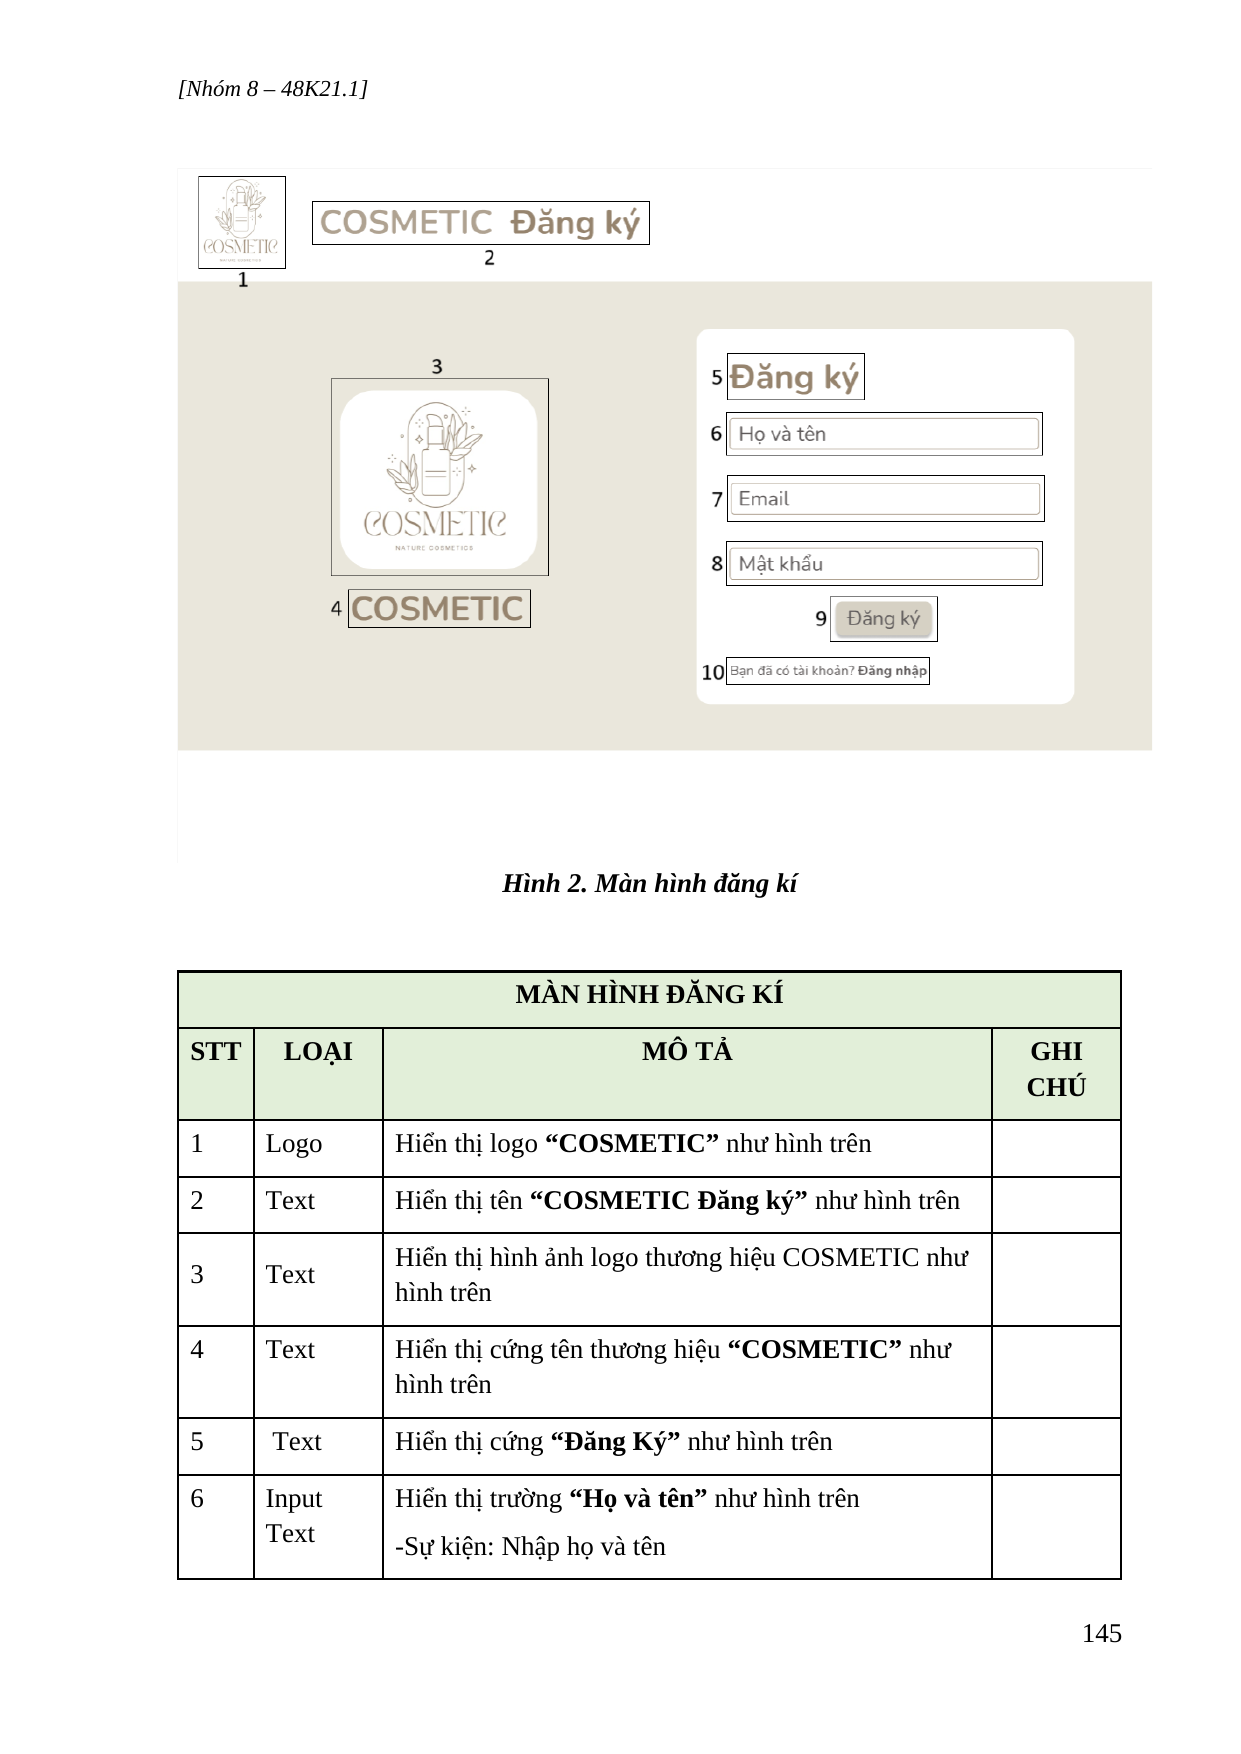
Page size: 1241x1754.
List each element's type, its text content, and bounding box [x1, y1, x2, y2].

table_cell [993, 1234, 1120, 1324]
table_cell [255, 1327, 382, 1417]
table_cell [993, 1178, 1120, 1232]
text Hình . Màn hình đăng kí [177, 867, 1122, 898]
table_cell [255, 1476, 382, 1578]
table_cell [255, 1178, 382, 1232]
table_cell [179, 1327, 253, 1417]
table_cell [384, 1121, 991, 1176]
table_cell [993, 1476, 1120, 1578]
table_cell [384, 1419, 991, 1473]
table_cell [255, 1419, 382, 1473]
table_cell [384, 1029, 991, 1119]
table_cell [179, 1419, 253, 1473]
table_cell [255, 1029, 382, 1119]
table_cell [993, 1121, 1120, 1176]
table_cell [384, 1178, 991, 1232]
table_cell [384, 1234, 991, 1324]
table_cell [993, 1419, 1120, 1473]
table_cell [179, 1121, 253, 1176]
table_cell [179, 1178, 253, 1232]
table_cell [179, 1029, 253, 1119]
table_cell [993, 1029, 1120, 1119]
picture [177, 168, 1153, 863]
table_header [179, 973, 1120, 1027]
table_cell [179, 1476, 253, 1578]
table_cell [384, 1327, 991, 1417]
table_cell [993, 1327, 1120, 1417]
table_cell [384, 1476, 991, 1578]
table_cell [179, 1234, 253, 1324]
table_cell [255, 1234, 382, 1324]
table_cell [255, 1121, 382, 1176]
